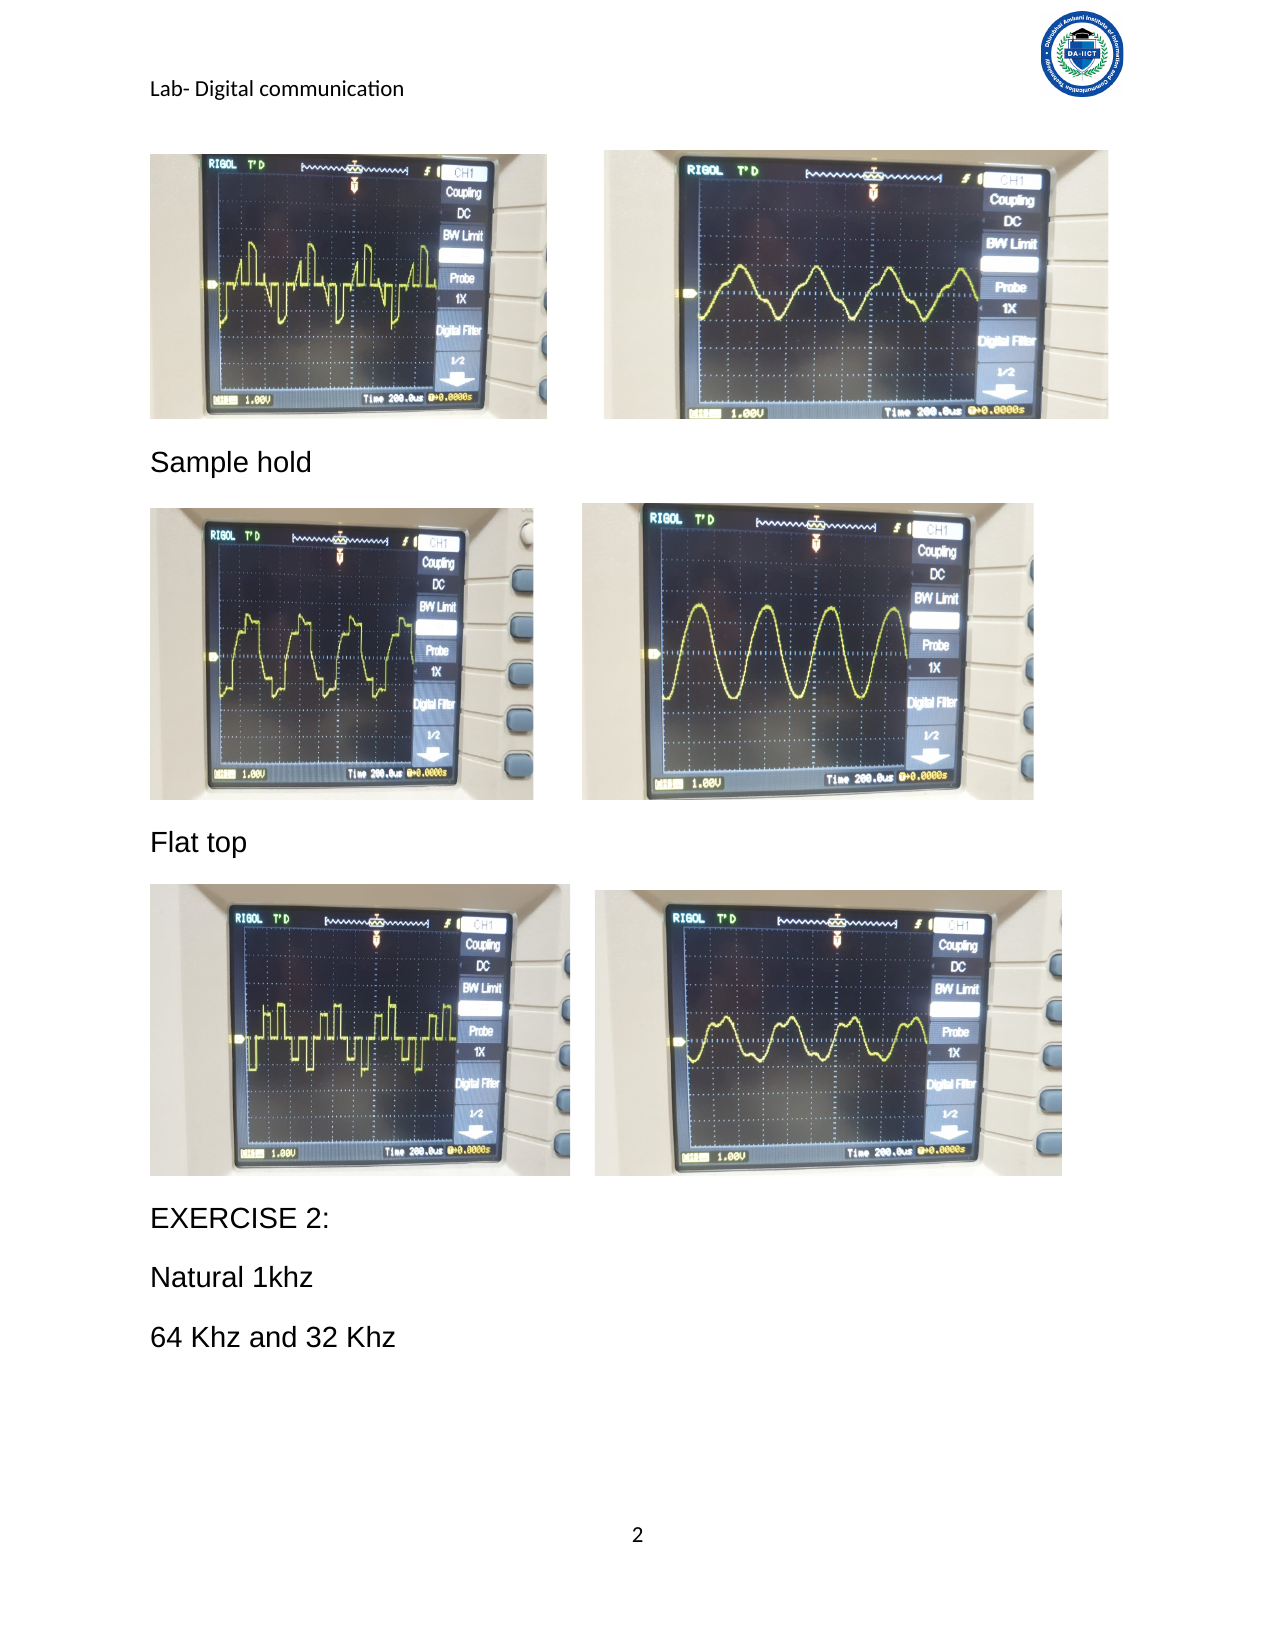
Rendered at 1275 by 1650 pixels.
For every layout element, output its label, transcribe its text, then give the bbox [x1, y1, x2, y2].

picture [582, 503, 1034, 800]
picture [603, 150, 1109, 419]
text Sample hold [150, 444, 1125, 478]
picture [594, 890, 1062, 1176]
picture [150, 884, 571, 1176]
text 64 Khz and 32 Khz [150, 1320, 1125, 1353]
picture [150, 508, 534, 800]
picture [150, 154, 547, 419]
text Flat top [150, 825, 1125, 859]
text EXERCISE 2: [150, 1201, 1125, 1234]
picture [1041, 11, 1124, 97]
text Natural 1khz [150, 1260, 1125, 1294]
